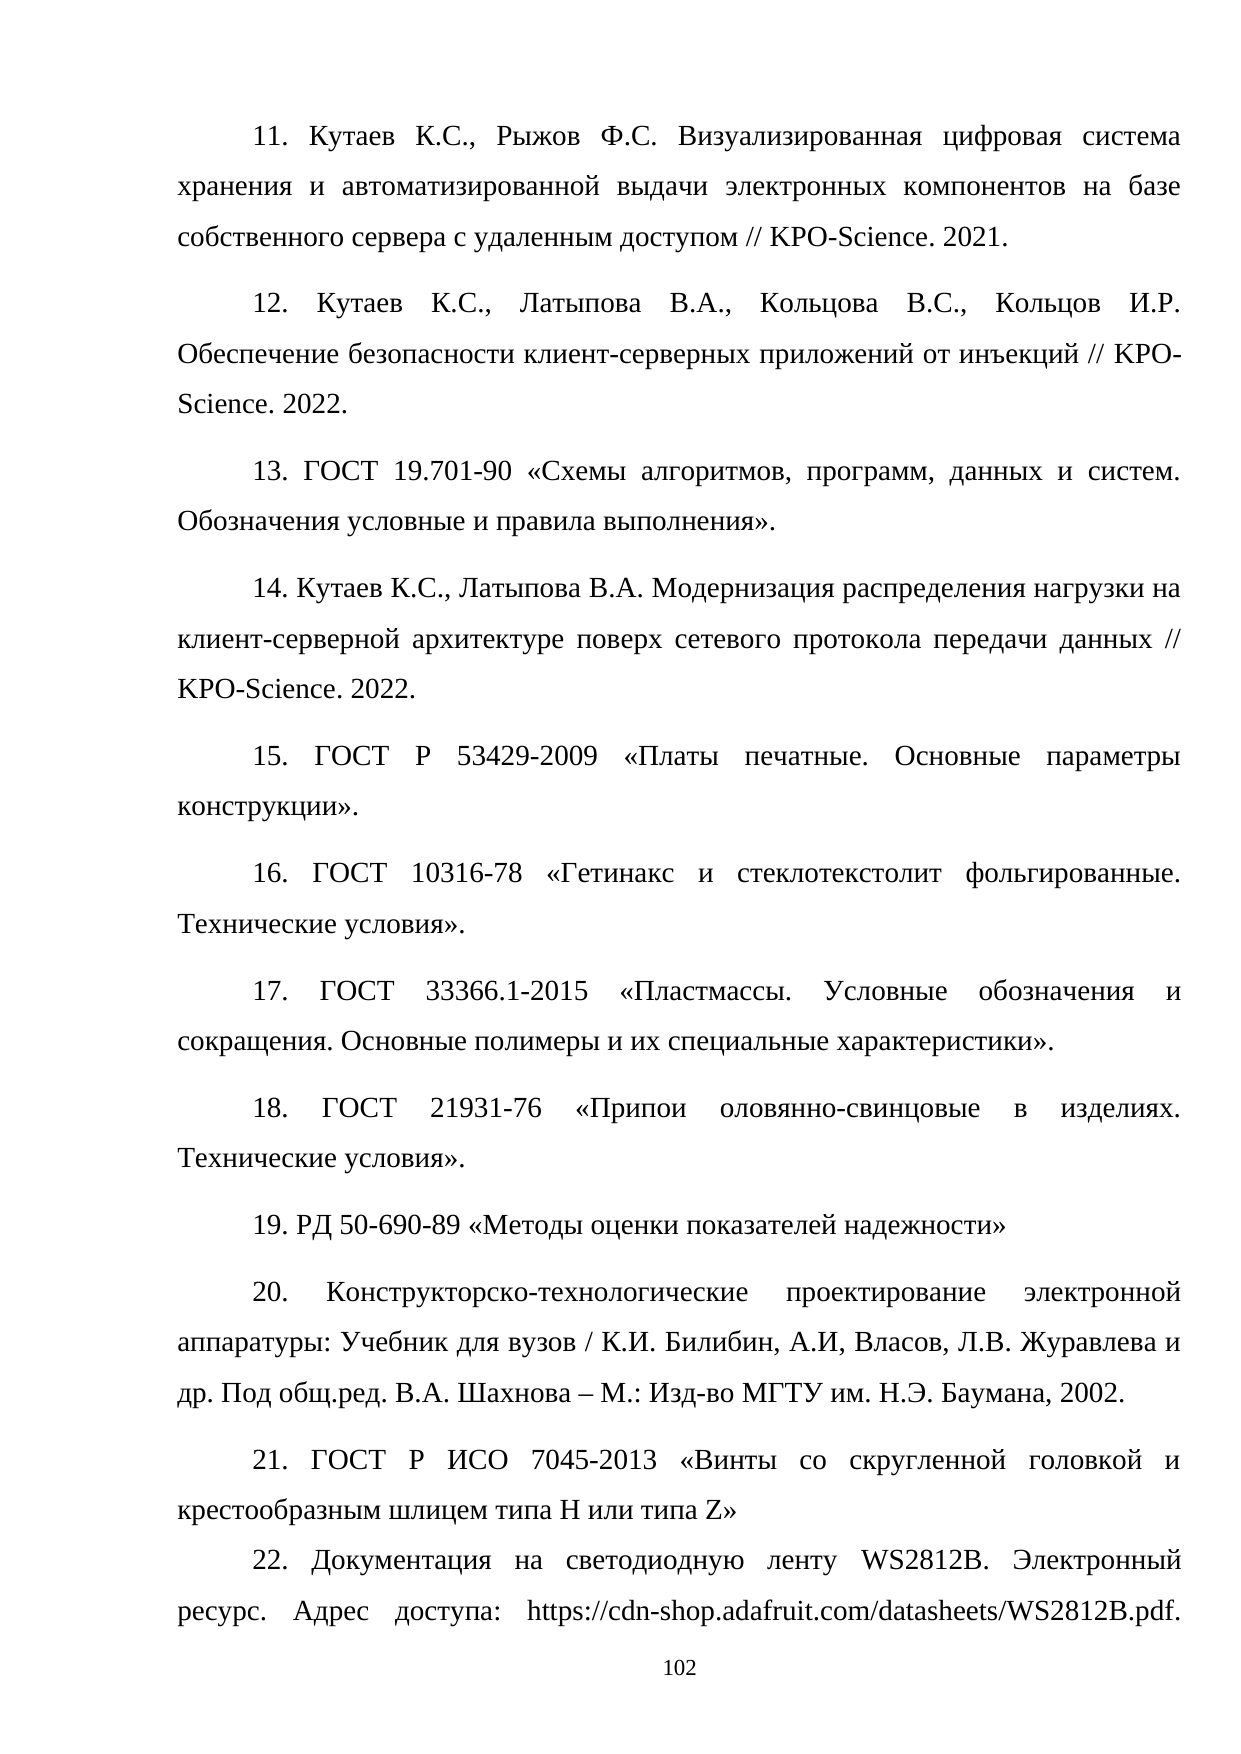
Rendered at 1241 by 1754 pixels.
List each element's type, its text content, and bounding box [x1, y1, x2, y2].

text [177, 1542, 1182, 1626]
text 13. ГОСТ 19.701-90 «Схемы алгоритмов, программ, данных и систем. Обозначения условные и правила выполнения». [177, 453, 1182, 537]
text 21. ГОСТ Р ИСО 7045-2013 «Винты со скругленной головкой и крестообразным шлицем типа Н или типа Z» [177, 1442, 1182, 1526]
text 17. ГОСТ 33366.1-2015 «Пластмассы. Условные обозначения и сокращения. Основные полимеры и их специальные характеристики». [177, 973, 1182, 1057]
text 15. ГОСТ Р 53429-2009 «Платы печатные. Основные параметры конструкции». [177, 738, 1182, 822]
text 11. Кутаев К.С., Рыжов Ф.С. Визуализированная цифровая система хранения и автоматизированной выдачи электронных компонентов на базе собственного сервера с удаленным доступом // KPO-Science. 2021. [177, 118, 1182, 252]
text 12. Кутаев К.С., Латыпова В.А., Кольцова В.С., Кольцов И.Р. Обеспечение безопасности клиент-серверных приложений от инъекций // KPO-Science. 2022. [177, 286, 1182, 420]
text 20. Конструкторско-технологические проектирование электронной аппаратуры: Учебник для вузов / К.И. Билибин, А.И, Власов, Л.В. Журавлева и др. Под общ.ред. В.А. Шахнова – М.: Изд-во МГТУ им. Н.Э. Баумана, 2002. [177, 1274, 1182, 1408]
text 16. ГОСТ 10316-78 «Гетинакс и стеклотекстолит фольгированные. Технические условия». [177, 855, 1182, 939]
text 14. Кутаев К.С., Латыпова В.А. Модернизация распределения нагрузки на клиент-серверной архитектуре поверх сетевого протокола передачи данных // KPO-Science. 2022. [177, 571, 1182, 705]
text 19. РД 50-690-89 «Методы оценки показателей надежности» [177, 1207, 1182, 1241]
text 18. ГОСТ 21931-76 «Припои оловянно-свинцовые в изделиях. Технические условия». [177, 1090, 1182, 1174]
